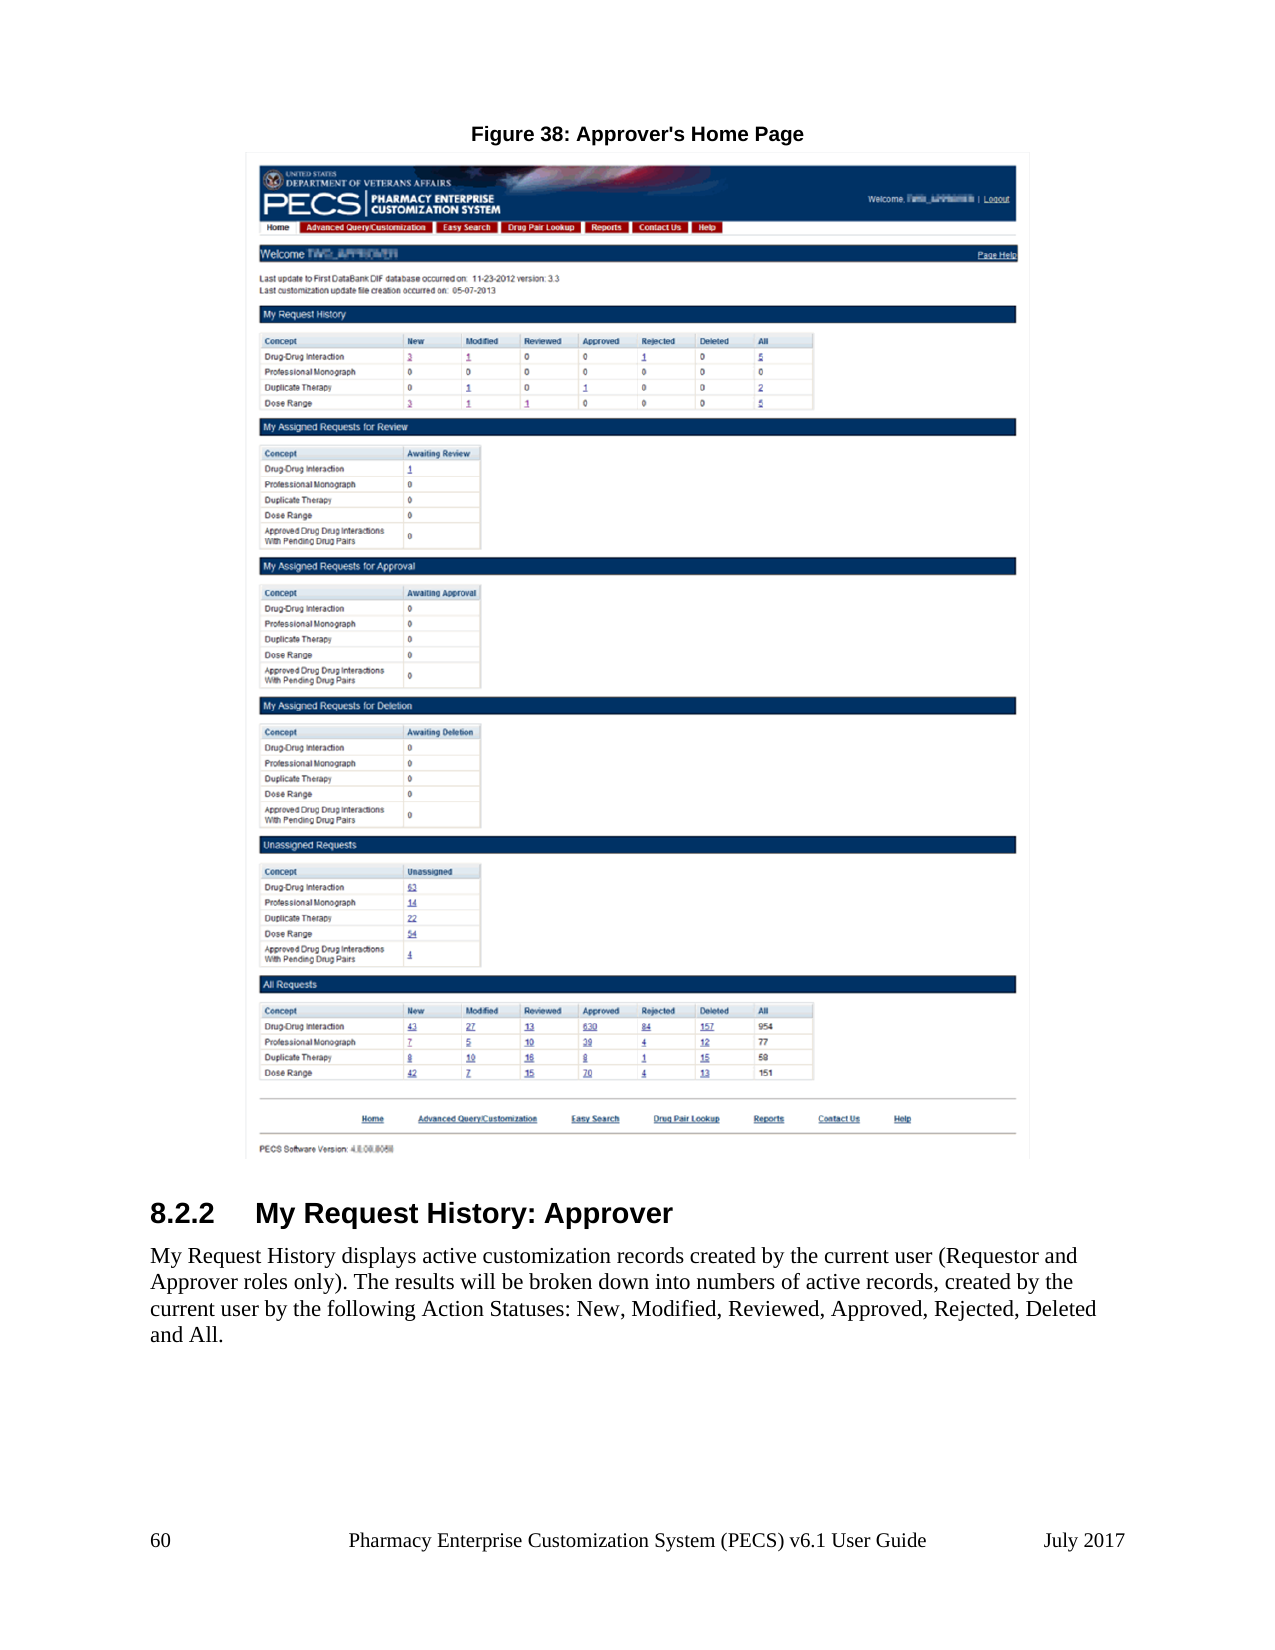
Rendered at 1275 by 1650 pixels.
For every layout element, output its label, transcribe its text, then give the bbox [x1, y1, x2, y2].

picture [245, 152, 1030, 1159]
text Figure 38: Approver's Home Page [150, 122, 1125, 146]
subtitle My Request History: Approver [150, 1196, 1125, 1229]
text My Request History displays active customization records created by the current user (Requestor and Approver roles only). The results will be broken down into numbers of active records, created by the current user by the following Action Statuses: New, Modified, Reviewed, Approved, Rejected, Deleted and All. [150, 1242, 1125, 1347]
